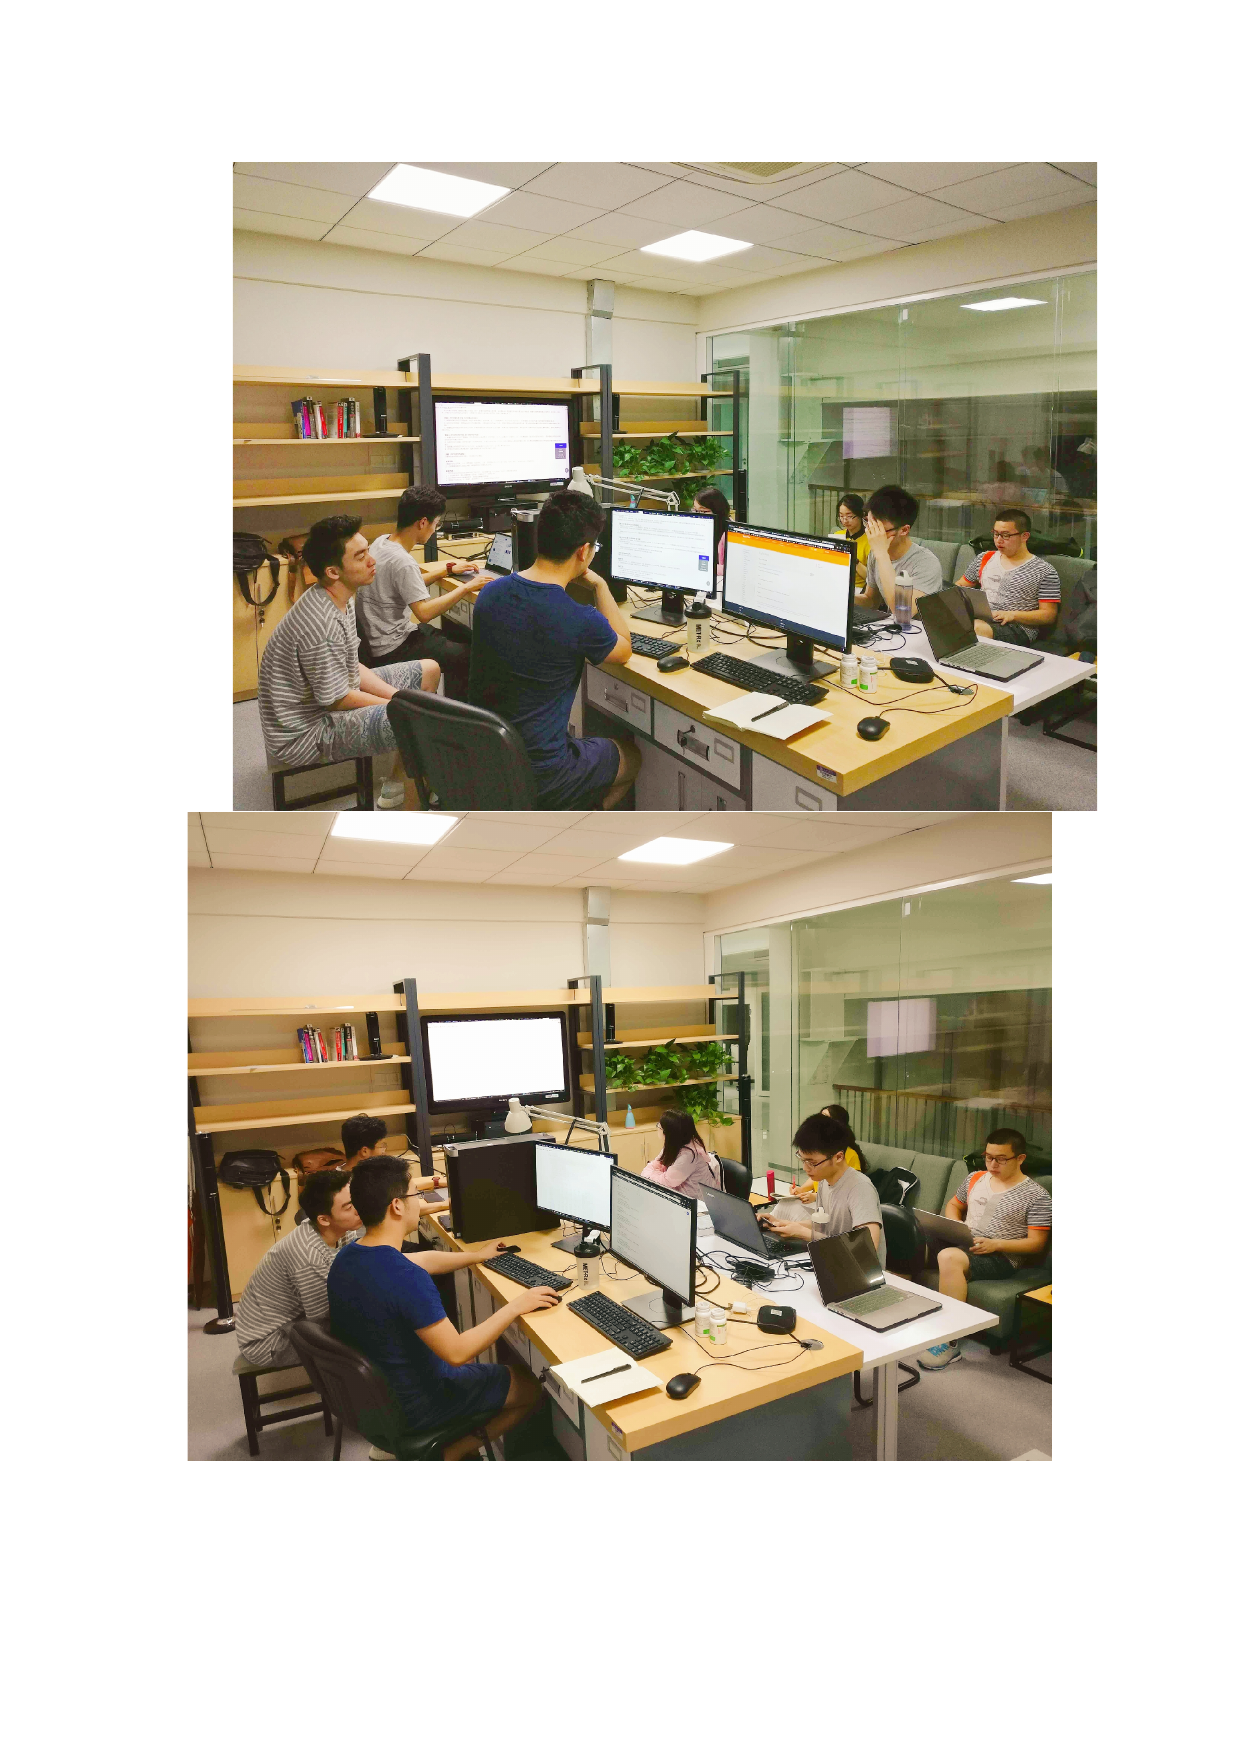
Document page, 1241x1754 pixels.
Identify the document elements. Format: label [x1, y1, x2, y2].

picture [232, 162, 1098, 811]
picture [187, 812, 1052, 1461]
